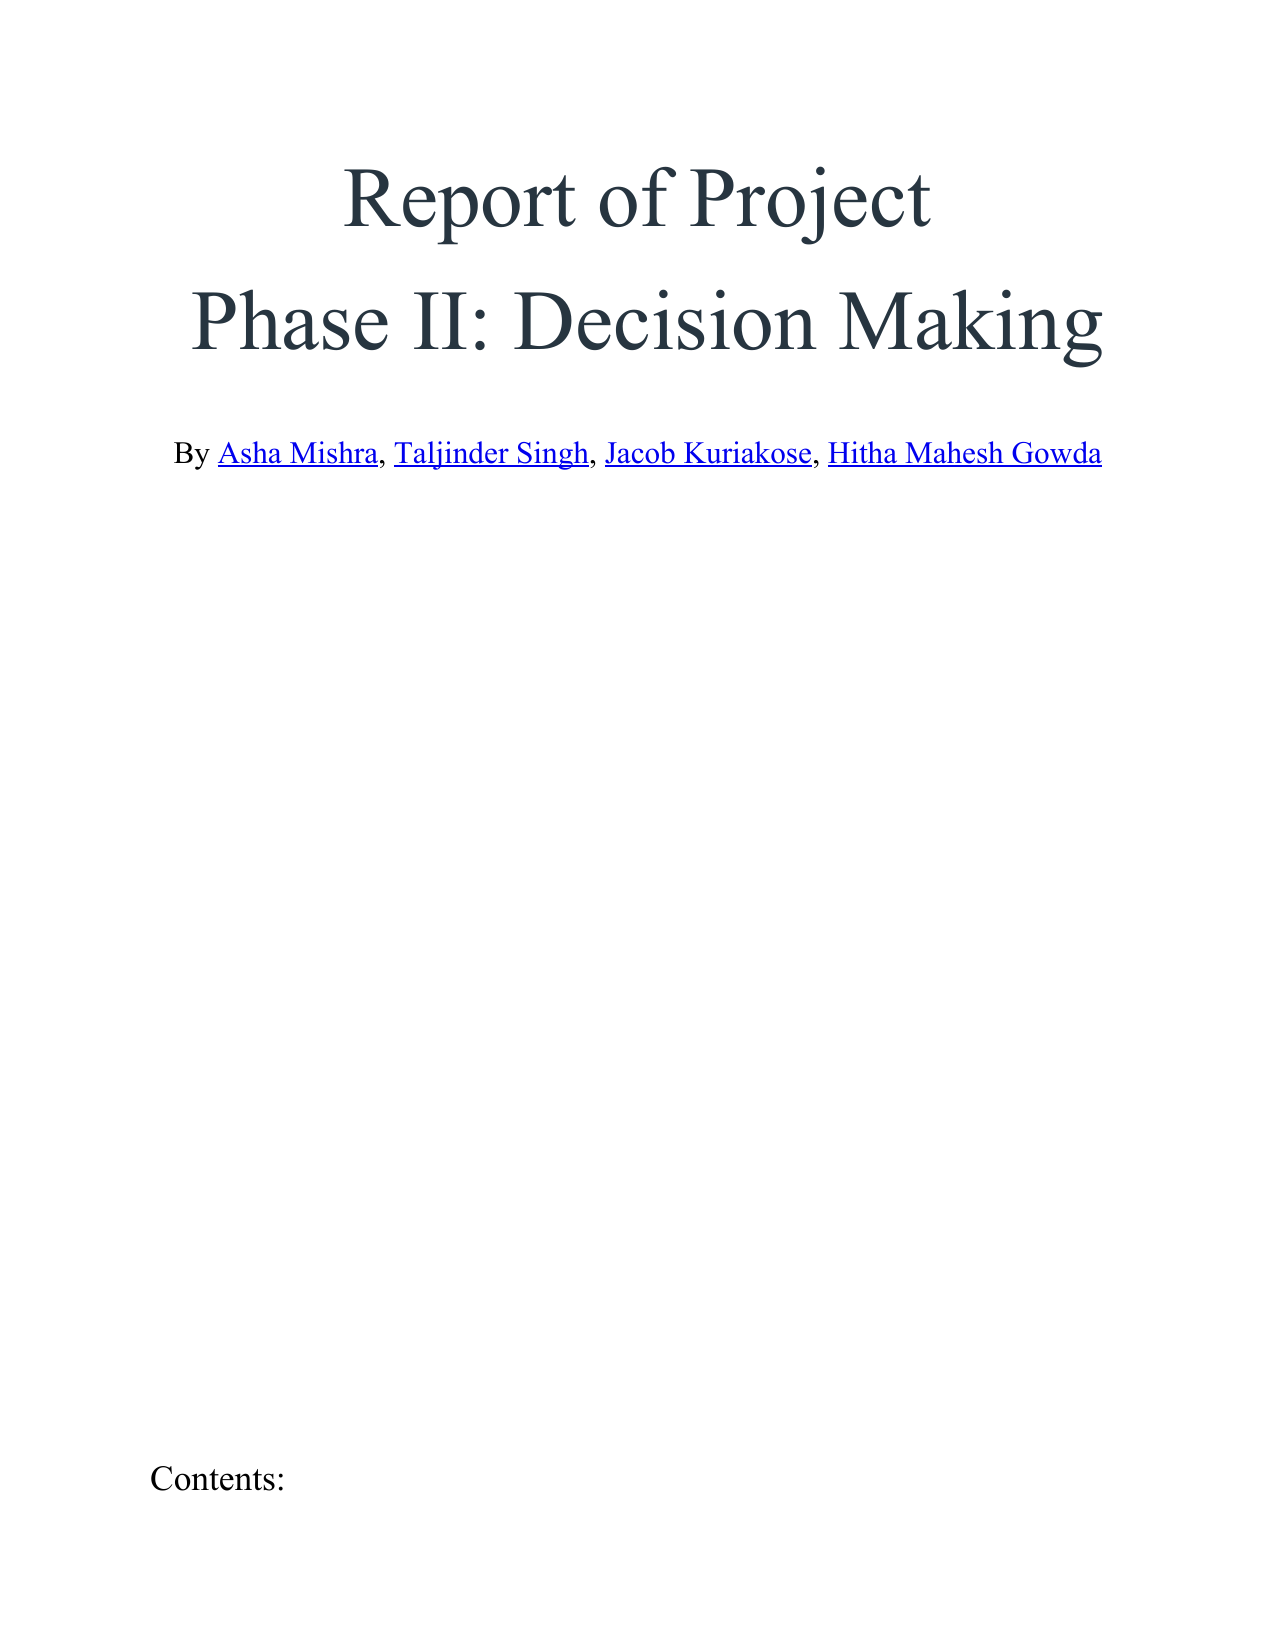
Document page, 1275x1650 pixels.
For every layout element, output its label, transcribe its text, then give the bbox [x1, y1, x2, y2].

text By Asha Mishra, Taljinder Singh, Jacob Kuriakose, Hitha Mahesh Gowda [150, 436, 1125, 470]
subtitle Report of Project [150, 150, 1125, 244]
text Contents: [150, 1459, 1125, 1498]
subtitle Phase II: Decision Making [150, 273, 1125, 367]
